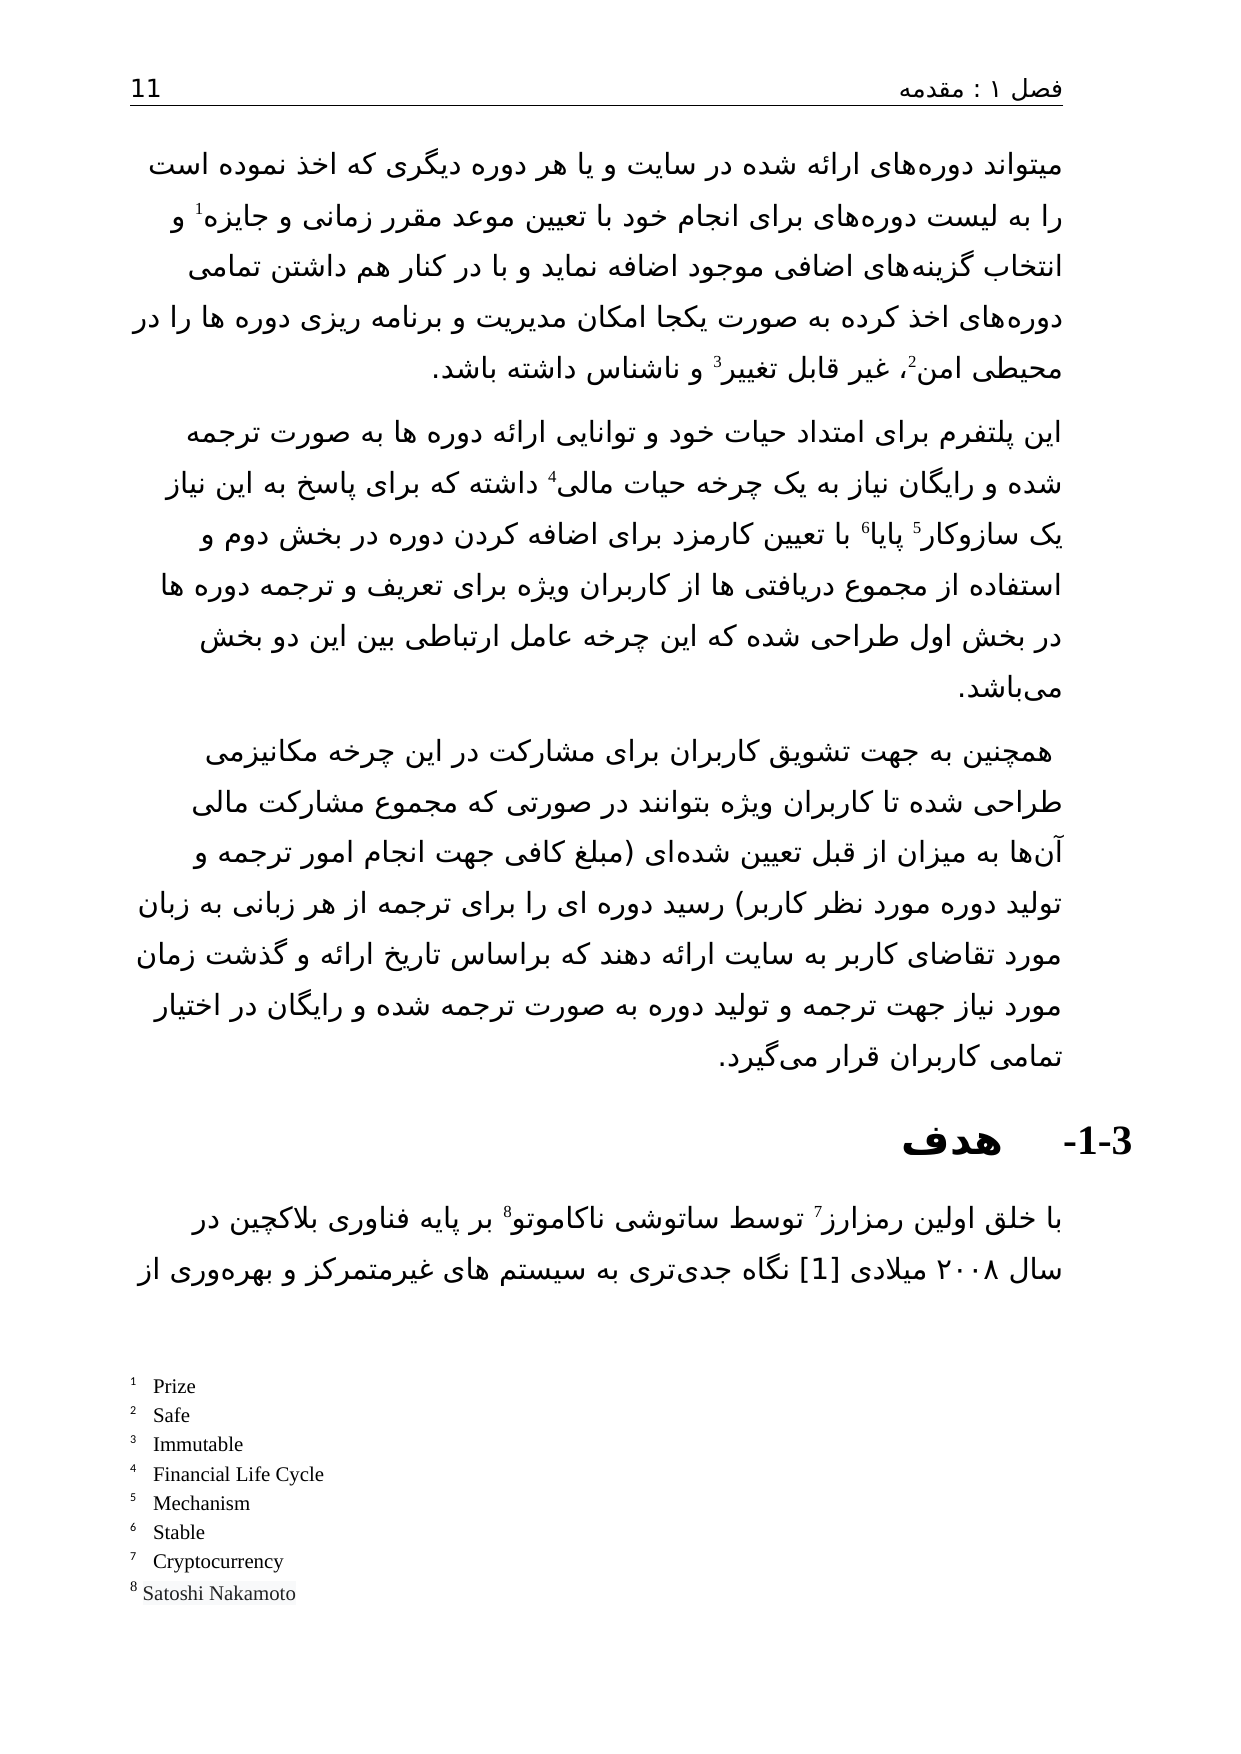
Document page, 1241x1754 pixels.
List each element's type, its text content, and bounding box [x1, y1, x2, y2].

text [130, 1201, 1063, 1286]
text همچنین به جهت تشویق کاربران برای مشارکت در این چرخه مکانیزمی طراحی شده تا کاربران ویژه بتوانند در صورتی که مجموع مشارکت مالی آن‌ها به میزان از قبل تعیین شده‌ای (مبلغ کافی جهت انجام امور ترجمه و تولید دوره مورد نظر کاربر) رسید دوره ای را برای ترجمه از هر زبانی به زبان مورد تقاضای کاربر به سایت ارائه دهند که براساس تاریخ ارائه و گذشت زمان مورد نیاز جهت ترجمه و تولید دوره به صورت ترجمه شده و رایگان در اختیار تمامی کاربران قرار می‌گیرد. [130, 734, 1063, 1073]
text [130, 148, 1063, 386]
subtitle هدف [130, 1116, 1063, 1164]
text این پلتفرم برای امتداد حیات خود و توانایی ارائه دوره ها به صورت ترجمه شده و رایگان نیاز به یک چرخه حیات مالی داشته که برای پاسخ به این نیاز یک سازوکار پایا با تعیین کارمزد برای اضافه کردن دوره در بخش دوم و استفاده از مجموع دریافتی ها از کاربران ویژه برای تعریف و ترجمه دوره ها در بخش اول طراحی شده که این چرخه عامل ارتباطی بین این دو بخش می‌باشد. [130, 415, 1063, 704]
